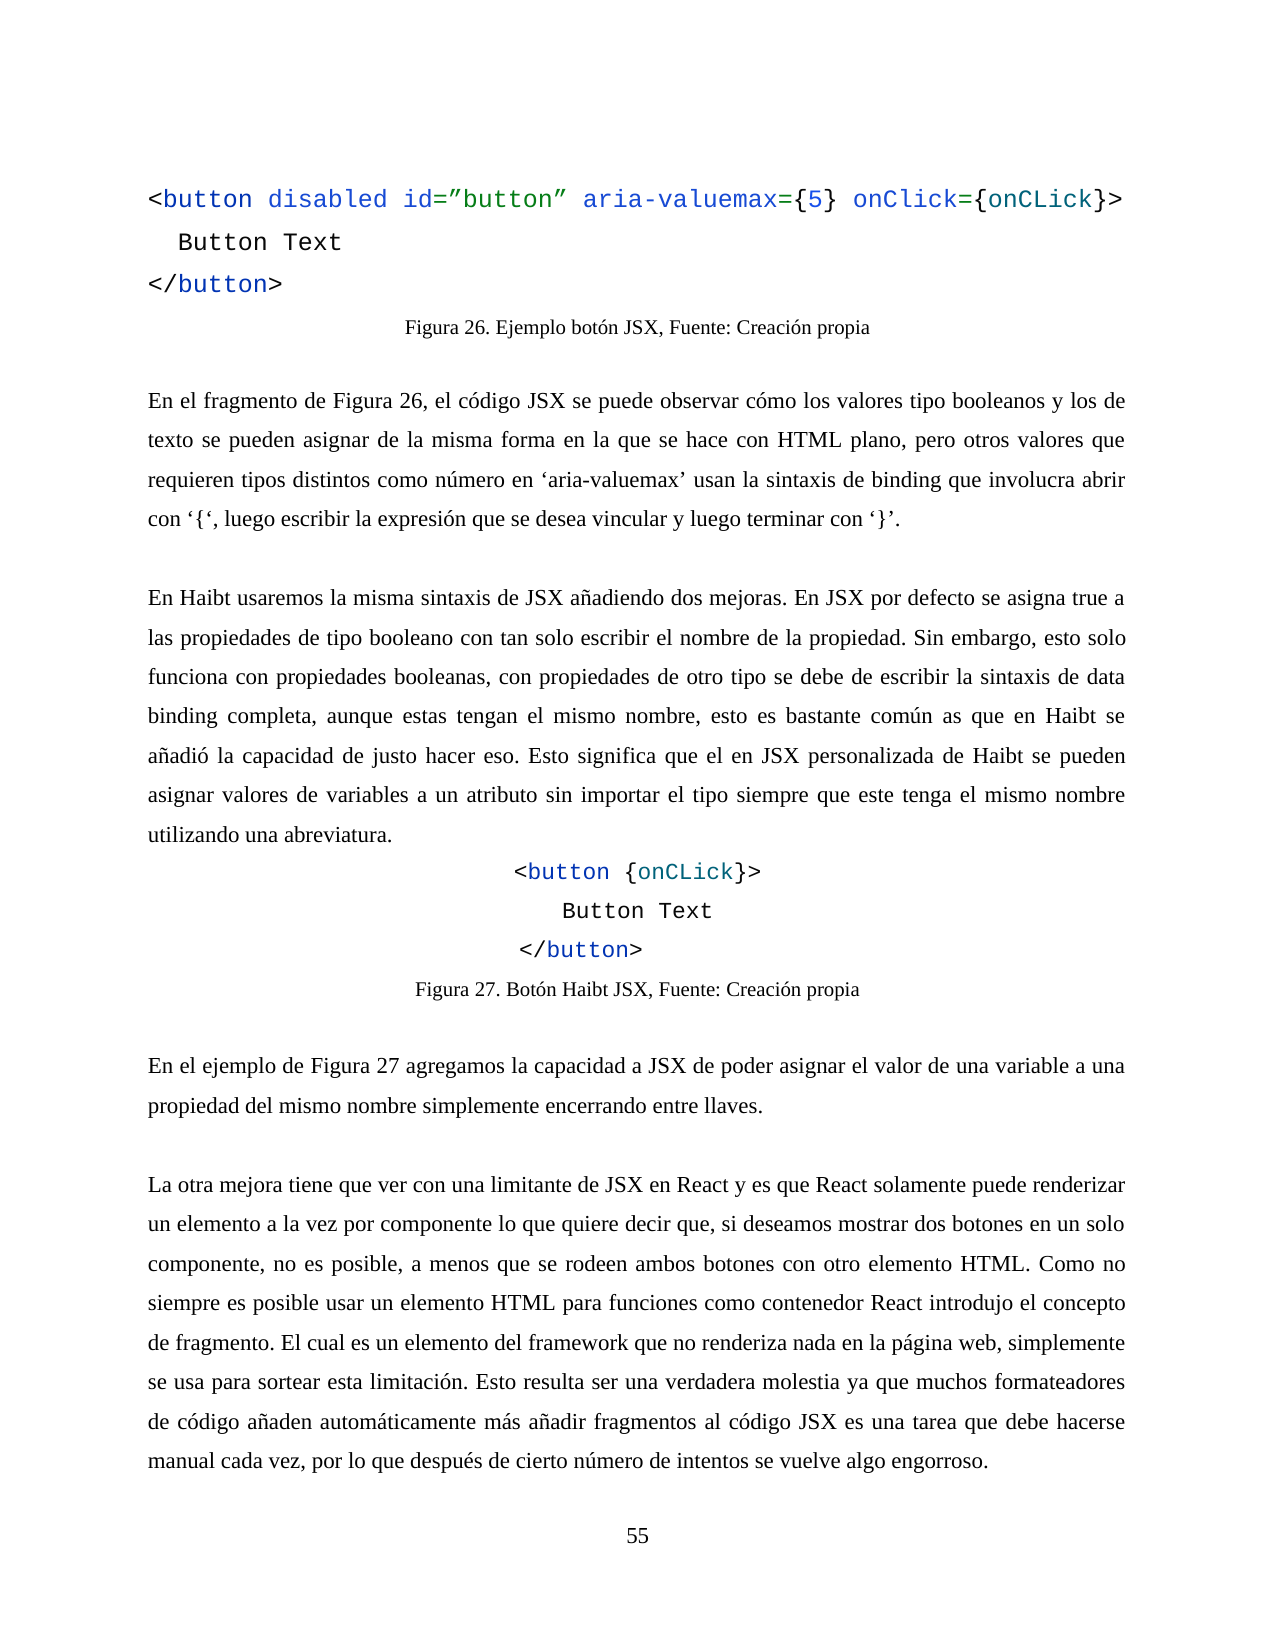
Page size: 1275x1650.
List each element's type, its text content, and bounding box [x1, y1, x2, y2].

text En el fragmento de Figura 26, el código JSX se puede observar cómo los valores tipo booleanos y los de texto se pueden asignar de la misma forma en la que se hace con HTML plano, pero otros valores que requieren tipos distintos como número en ‘aria-valuemax’ usan la sintaxis de binding que involucra abrir con ‘{‘, luego escribir la expresión que se desea vincular y luego terminar con ‘}’. [148, 387, 1127, 531]
text Figura 26. Ejemplo botón JSX, Fuente: Creación propia [148, 314, 1127, 339]
text En el ejemplo de Figura 27 agregamos la capacidad a JSX de poder asignar el valor de una variable a una propiedad del mismo nombre simplemente encerrando entre llaves. [148, 1052, 1127, 1118]
text La otra mejora tiene que ver con una limitante de JSX en React y es que React solamente puede renderizar un elemento a la vez por componente lo que quiere decir que, si deseamos mostrar dos botones en un solo componente, no es posible, a menos que se rodeen ambos botones con otro elemento HTML. Como no siempre es posible usar un elemento HTML para funciones como contenedor React introdujo el concepto de fragmento. El cual es un elemento del framework que no renderiza nada en la página web, simplemente se usa para sortear esta limitación. Esto resulta ser una verdadera molestia ya que muchos formateadores de código añaden automáticamente más añadir fragmentos al código JSX es una tarea que debe hacerse manual cada vez, por lo que después de cierto número de intentos se vuelve algo engorroso. [148, 1171, 1127, 1474]
text En Haibt usaremos la misma sintaxis de JSX añadiendo dos mejoras. En JSX por defecto se asigna true a las propiedades de tipo booleano con tan solo escribir el nombre de la propiedad. Sin embargo, esto solo funciona con propiedades booleanas, con propiedades de otro tipo se debe de escribir la sintaxis de data binding completa, aunque estas tengan el mismo nombre, esto es bastante común as que en Haibt se añadió la capacidad de justo hacer eso. Esto significa que el en JSX personalizada de Haibt se pueden asignar valores de variables a un atributo sin importar el tipo siempre que este tenga el mismo nombre utilizando una abreviatura. [148, 584, 1127, 847]
text </button> [148, 272, 1127, 300]
text Button Text [148, 229, 1127, 258]
text </button> [148, 938, 1127, 964]
text Figura 27. Botón Haibt JSX, Fuente: Creación propia [148, 977, 1127, 1001]
text <button {onCLick}> [148, 860, 1127, 886]
text <button disabled id=”button” aria-valuemax={5} onClick={onCLick}> [148, 187, 1127, 215]
text Button Text [148, 899, 1127, 925]
